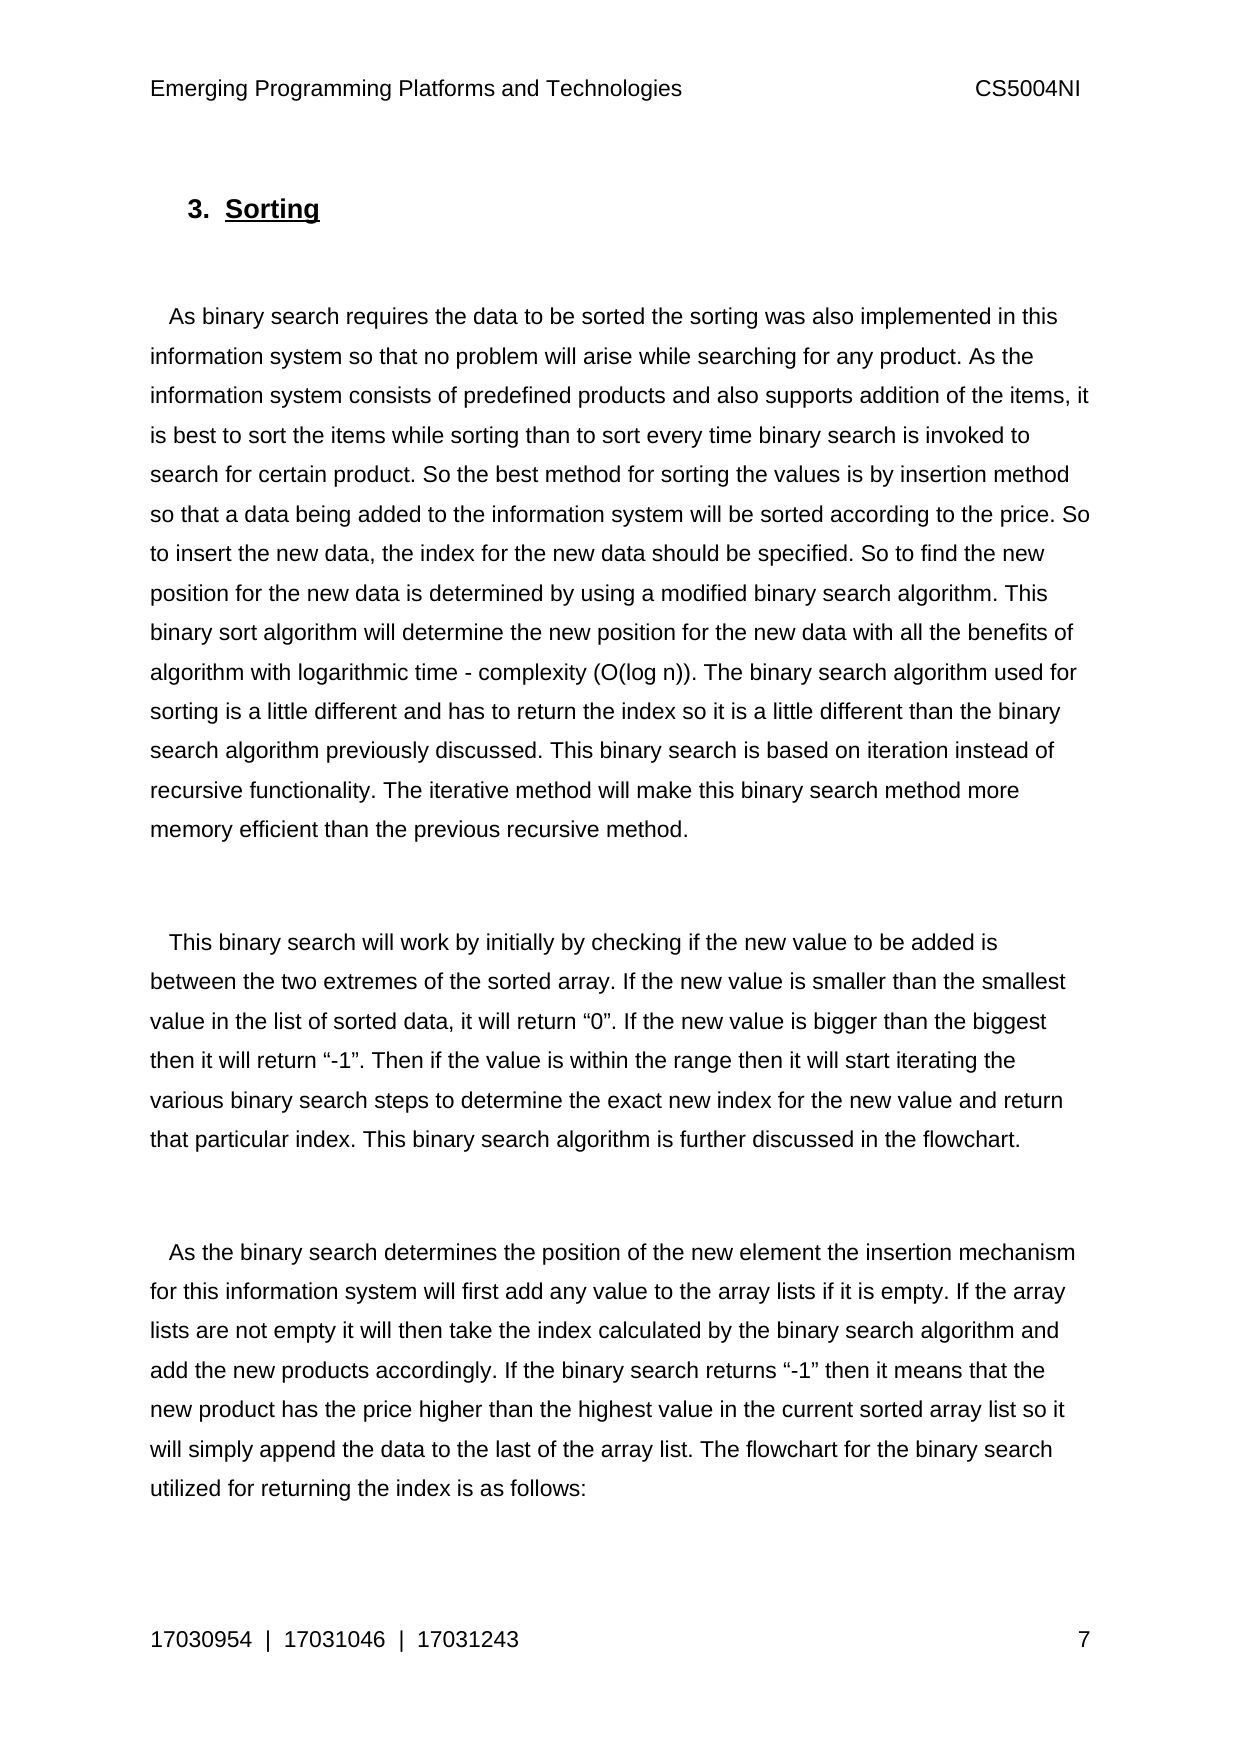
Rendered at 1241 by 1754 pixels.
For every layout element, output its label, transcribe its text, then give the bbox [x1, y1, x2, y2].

text As the binary search determines the position of the new element the insertion mechanism for this information system will first add any value to the array lists if it is empty. If the array lists are not empty it will then take the index calculated by the binary search algorithm and add the new products accordingly. If the binary search returns “-1” then it means that the new product has the price higher than the highest value in the current sorted array list so it will simply append the data to the last of the array list. The flowchart for the binary search utilized for returning the index is as follows: [150, 1238, 1090, 1502]
text This binary search will work by initially by checking if the new value to be added is between the two extremes of the sorted array. If the new value is smaller than the smallest value in the list of sorted data, it will return “0”. If the new value is bigger than the biggest then it will return “-1”. Then if the value is within the range then it will start iterating the various binary search steps to determine the exact new index for the new value and return that particular index. This binary search algorithm is further discussed in the flowchart. [150, 929, 1090, 1152]
subtitle Sorting [187, 193, 1090, 224]
text As binary search requires the data to be sorted the sorting was also implemented in this information system so that no problem will arise while searching for any product. As the information system consists of predefined products and also supports addition of the items, it is best to sort the items while sorting than to sort every time binary search is invoked to search for certain product. So the best method for sorting the values is by insertion method so that a data being added to the information system will be sorted according to the price. So to insert the new data, the index for the new data should be specified. So to find the new position for the new data is determined by using a modified binary search algorithm. This binary sort algorithm will determine the new position for the new data with all the benefits of algorithm with logarithmic time - complexity (O(log n)). The binary search algorithm used for sorting is a little different and has to return the index so it is a little different than the binary search algorithm previously discussed. This binary search is based on iteration instead of recursive functionality. The iterative method will make this binary search method more memory efficient than the previous recursive method. [150, 303, 1090, 843]
